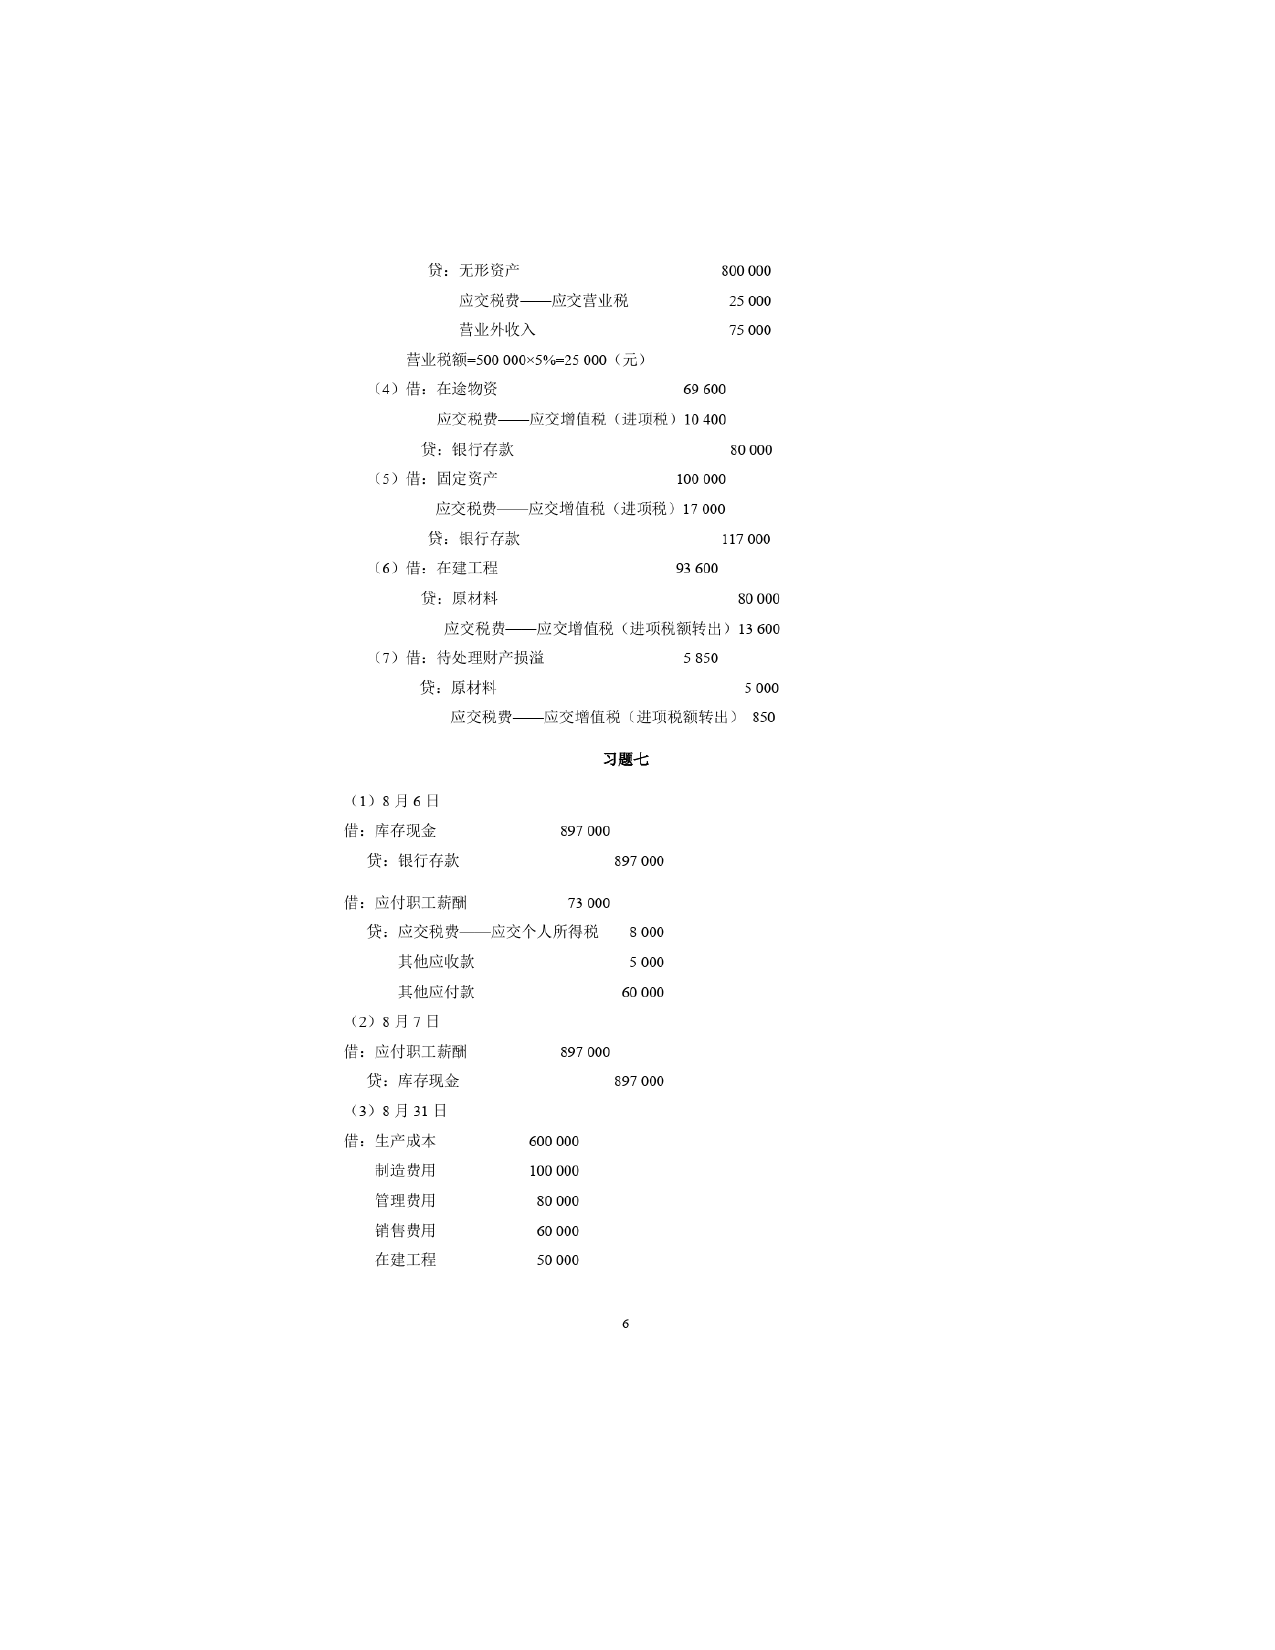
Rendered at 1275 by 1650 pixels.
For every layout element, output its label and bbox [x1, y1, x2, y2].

picture [187, 150, 1063, 1388]
